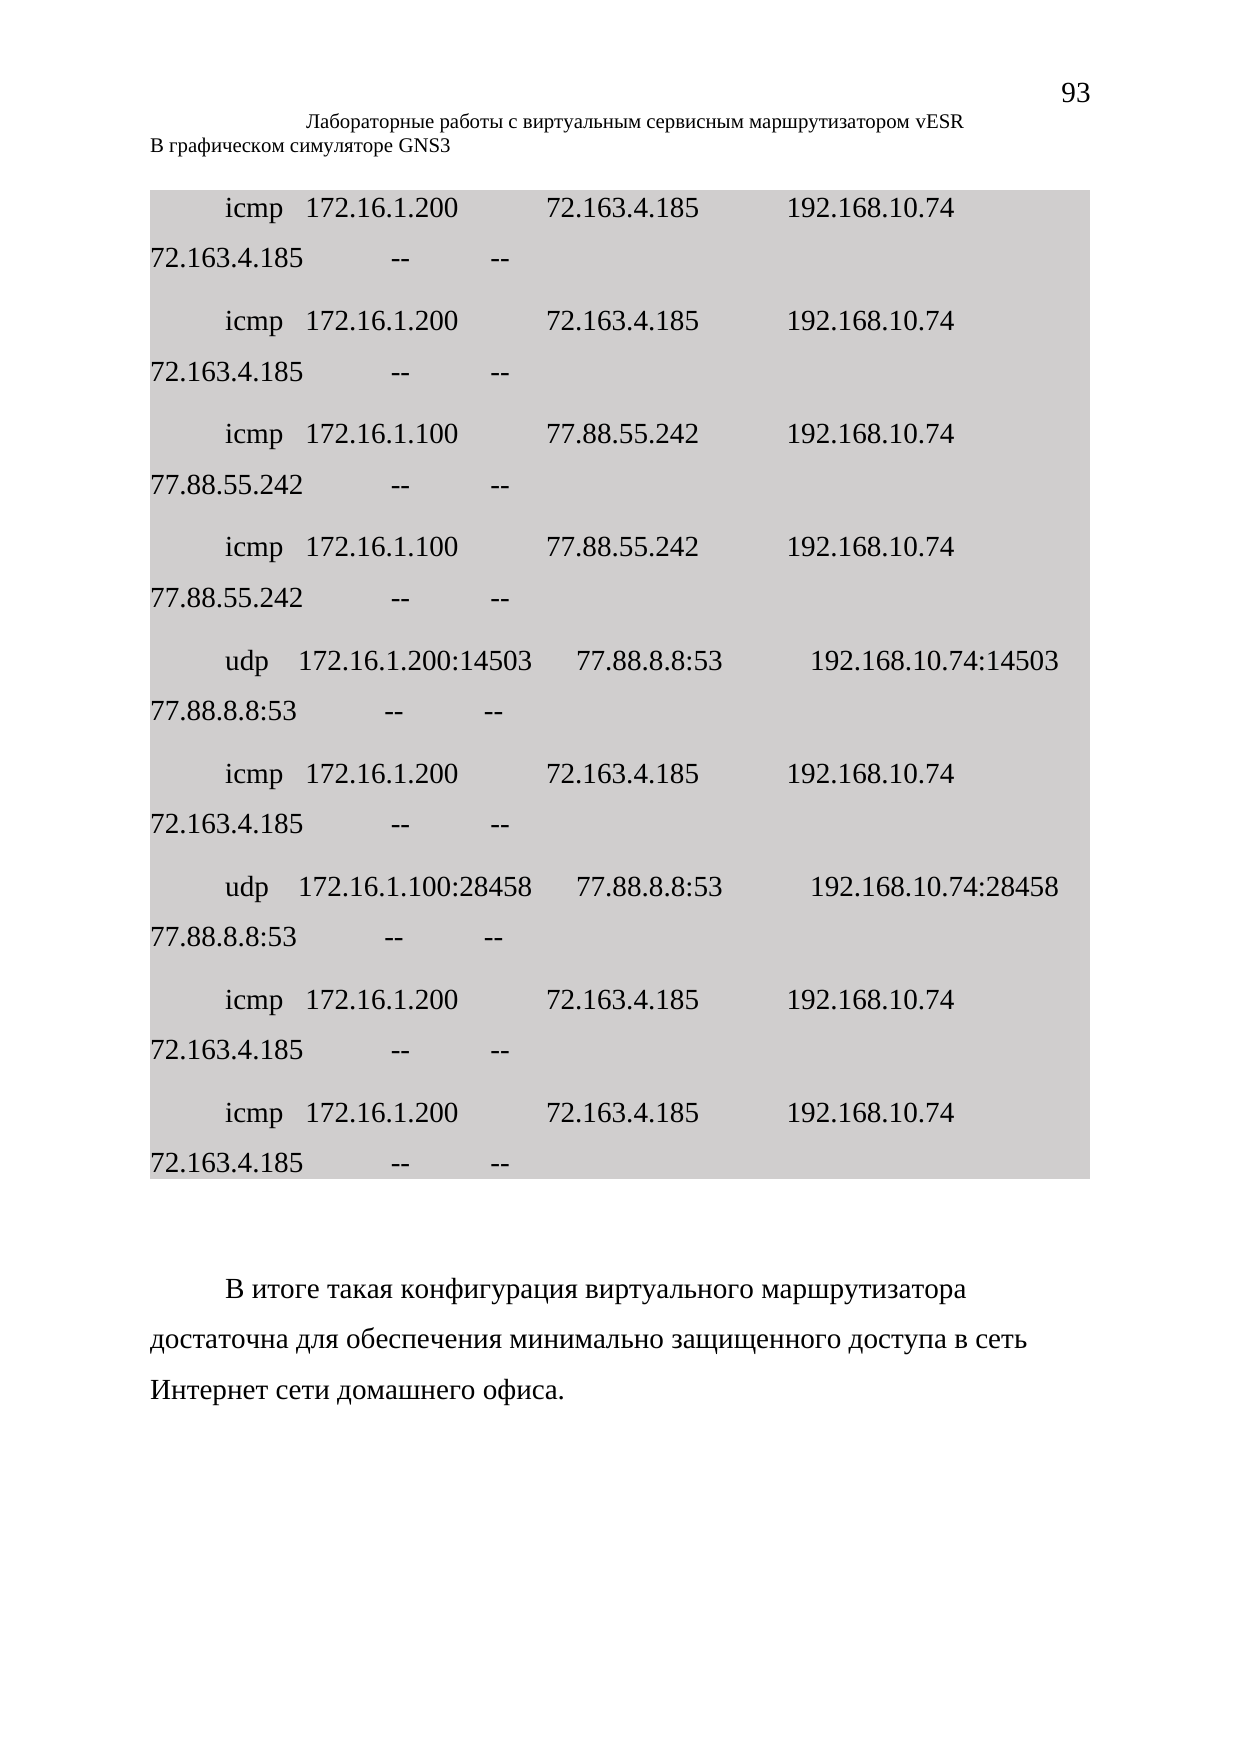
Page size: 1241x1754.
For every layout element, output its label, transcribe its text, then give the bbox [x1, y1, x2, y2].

text udp 172.16.1.200:14503 77.88.8.8:53 192.168.10.74:14503 77.88.8.8:53 -- -- [150, 643, 1090, 727]
text icmp 172.16.1.200 72.163.4.185 192.168.10.74 72.163.4.185 -- -- [150, 190, 1090, 274]
text icmp 172.16.1.200 72.163.4.185 192.168.10.74 72.163.4.185 -- -- [150, 756, 1090, 840]
text В итоге такая конфигурация виртуального маршрутизатора достаточна для обеспечения минимально защищенного доступа в сеть Интернет сети домашнего офиса. [150, 1271, 1090, 1405]
text icmp 172.16.1.200 72.163.4.185 192.168.10.74 72.163.4.185 -- -- [150, 982, 1090, 1066]
text icmp 172.16.1.200 72.163.4.185 192.168.10.74 72.163.4.185 -- -- [150, 1095, 1090, 1179]
text icmp 172.16.1.200 72.163.4.185 192.168.10.74 72.163.4.185 -- -- [150, 303, 1090, 387]
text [150, 416, 1090, 500]
text icmp 172.16.1.100 77.88.55.242 192.168.10.74 77.88.55.242 -- -- [150, 529, 1090, 613]
text udp 172.16.1.100:28458 77.88.8.8:53 192.168.10.74:28458 77.88.8.8:53 -- -- [150, 869, 1090, 953]
